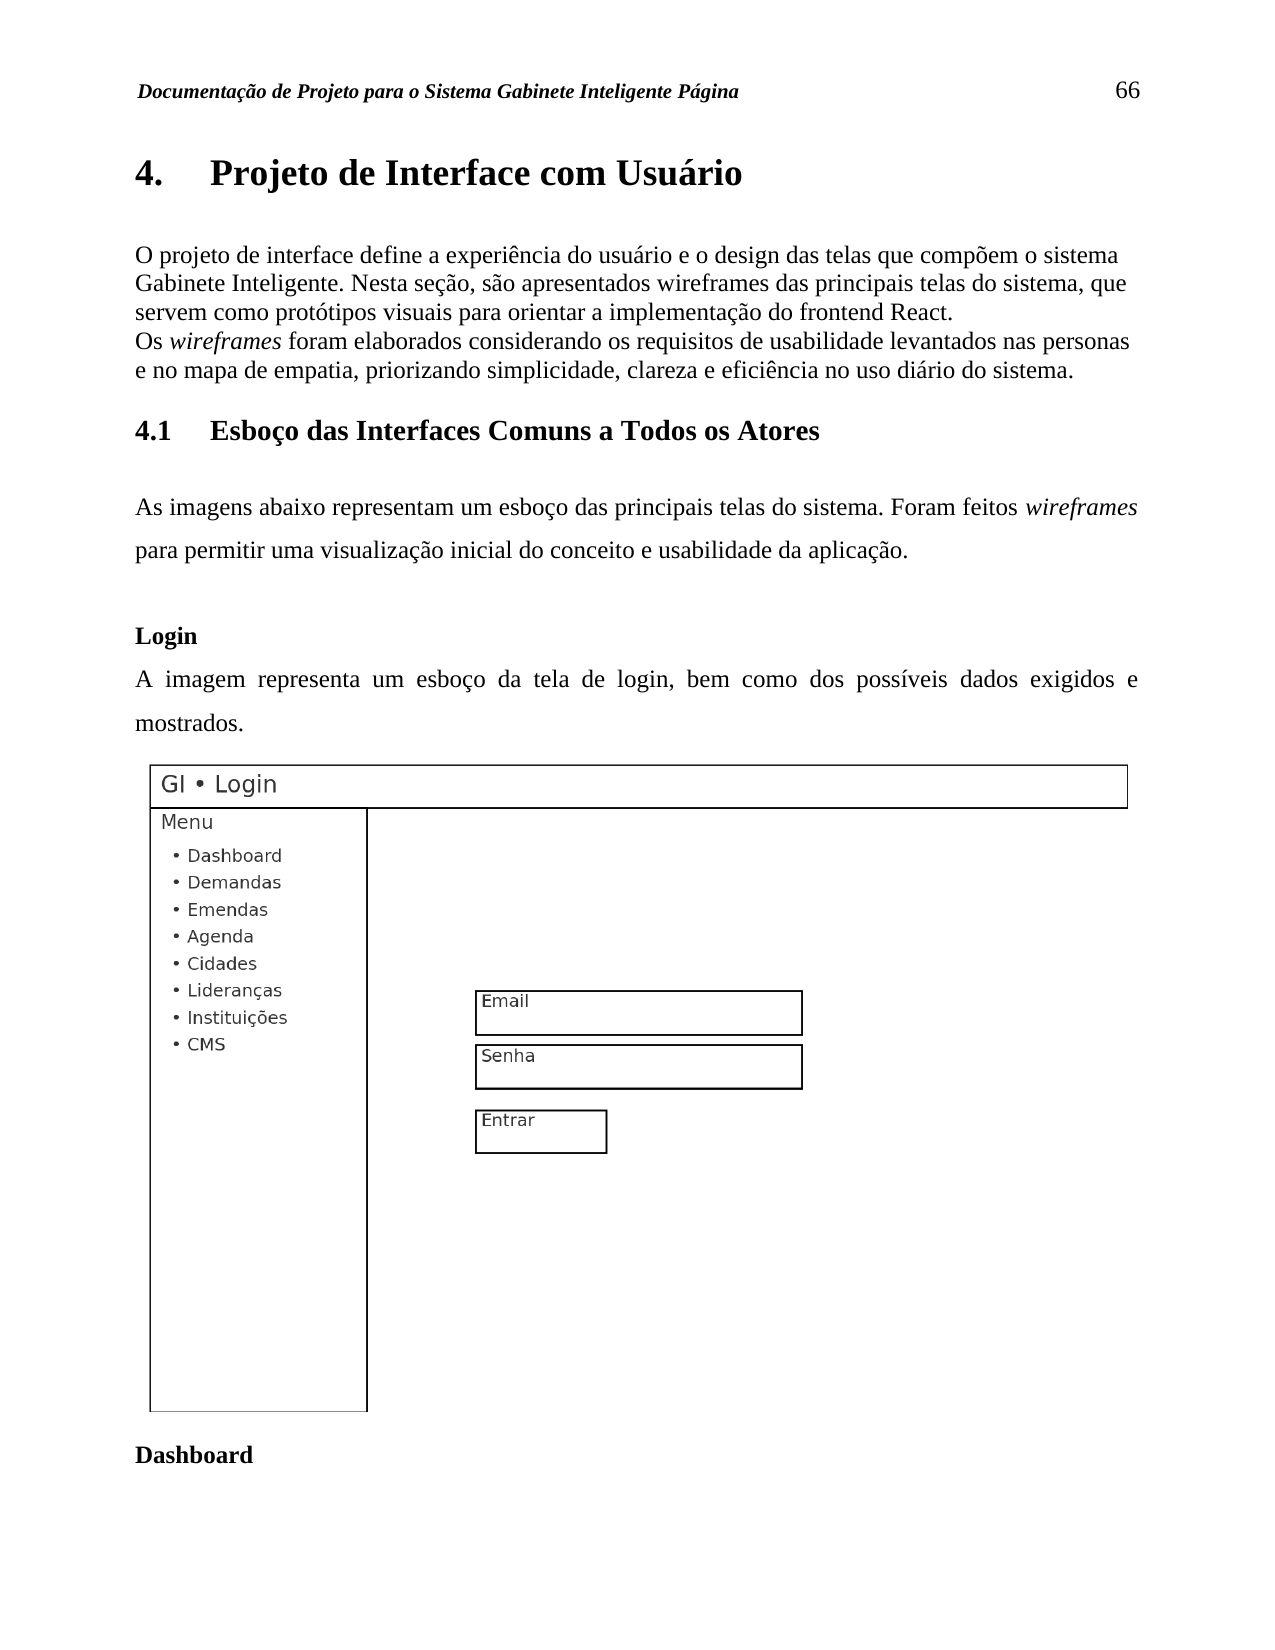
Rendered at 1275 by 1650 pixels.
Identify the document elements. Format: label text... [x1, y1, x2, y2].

subtitle Projeto de Interface com Usuário [135, 150, 1140, 193]
subtitle Esboço das Interfaces Comuns a Todos os Atores [135, 413, 1140, 446]
text Login [135, 621, 1140, 650]
text A imagem representa um esboço da tela de login, bem como dos possíveis dados exigidos e mostrados. [135, 664, 1140, 736]
text Os wireframes foram elaborados considerando os requisitos de usabilidade levantados nas personas e no mapa de empatia, priorizando simplicidade, clareza e eficiência no uso diário do sistema. [135, 326, 1140, 383]
text Dashboard [135, 1440, 1140, 1469]
text O projeto de interface define a experiência do usuário e o design das telas que compõem o sistema Gabinete Inteligente. Nesta seção, são apresentados wireframes das principais telas do sistema, que servem como protótipos visuais para orientar a implementação do frontend React. [135, 240, 1140, 326]
text As imagens abaixo representam um esboço das principais telas do sistema. Foram feitos wireframes para permitir uma visualização inicial do conceito e usabilidade da aplicação. [135, 492, 1140, 564]
picture [135, 750, 1140, 1426]
